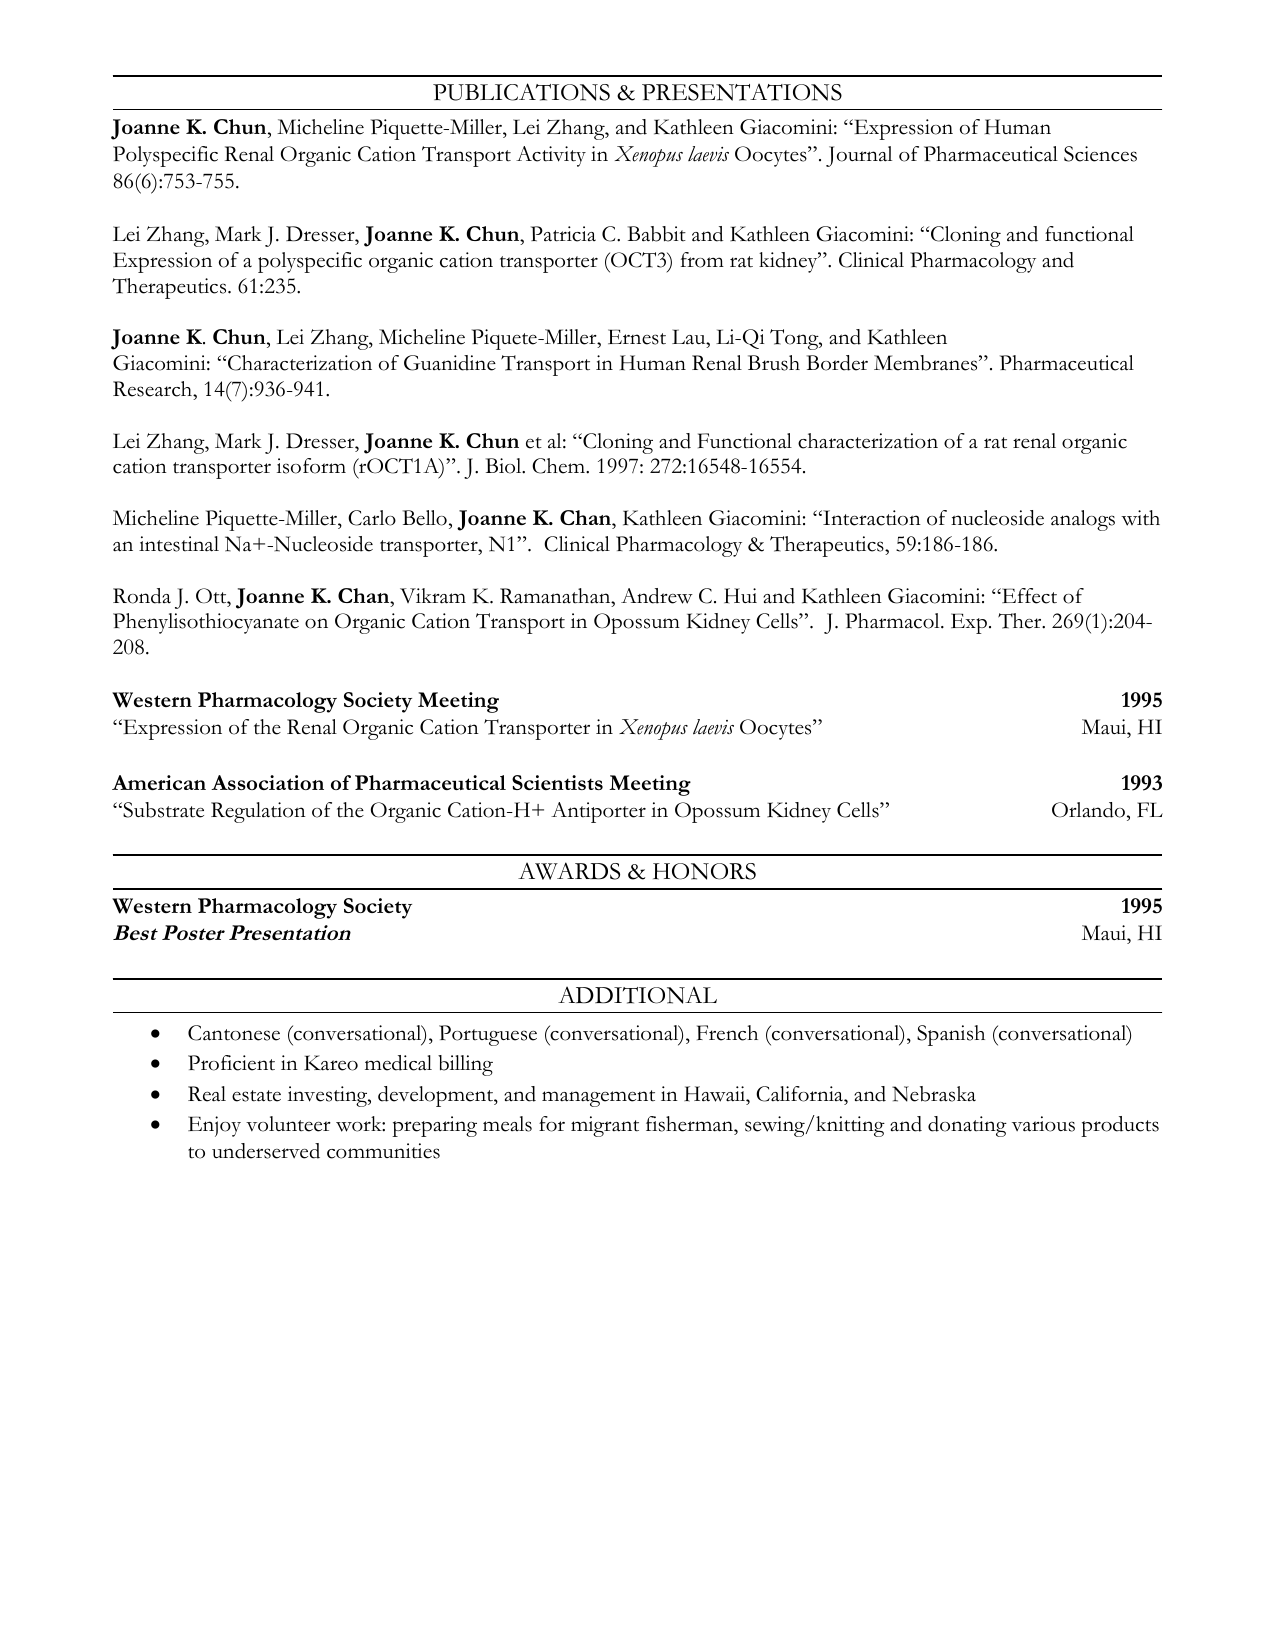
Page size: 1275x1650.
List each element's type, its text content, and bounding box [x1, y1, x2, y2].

text Lei Zhang, Mark J. Dresser, Joanne K. Chun et al: “Cloning and Functional characterization of a rat renal organic cation transporter isoform (rOCT1A)”. J. Biol. Chem. 1997: 272:16548-16554. [112, 428, 1162, 480]
text PUBLICATIONS & PRESENTATIONS [112, 76, 1162, 110]
text ADDITIONAL [112, 979, 1162, 1013]
text Ronda J. Ott, Joanne K. Chan, Vikram K. Ramanathan, Andrew C. Hui and Kathleen Giacomini: “Effect of Phenylisothiocyanate on Organic Cation Transport in Opossum Kidney Cells”. J. Pharmacol. Exp. Ther. 269(1):204-208. [112, 583, 1162, 661]
list Proficient in Kareo medical billing [150, 1048, 1162, 1077]
text AWARDS & HONORS [112, 855, 1162, 890]
text Joanne K. Chun, Micheline Piquette-Miller, Lei Zhang, and Kathleen Giacomini: “Expression of Human Polyspecific Renal Organic Cation Transport Activity in Xenopus laevis Oocytes”. Journal of Pharmaceutical Sciences 86(6):753-755. [112, 114, 1162, 194]
text American Association of Pharmaceutical Scientists Meeting 1993 [112, 771, 1162, 796]
list Cantonese (conversational), Portuguese (conversational), French (conversational), Spanish (conversational) [150, 1017, 1162, 1046]
text Best Poster Presentation Maui, HI [112, 921, 1162, 947]
list Real estate investing, development, and management in Hawaii, California, and Nebraska [150, 1078, 1162, 1107]
text Western Pharmacology Society Meeting 1995 [112, 688, 1162, 714]
text Western Pharmacology Society 1995 [112, 894, 1162, 920]
text “Expression of the Renal Organic Cation Transporter in Xenopus laevis Oocytes” Maui, HI [112, 715, 1162, 741]
text Lei Zhang, Mark J. Dresser, Joanne K. Chun, Patricia C. Babbit and Kathleen Giacomini: “Cloning and functional Expression of a polyspecific organic cation transporter (OCT3) from rat kidney”. Clinical Pharmacology and Therapeutics. 61:235. [112, 222, 1162, 299]
text “Substrate Regulation of the Organic Cation-H+ Antiporter in Opossum Kidney Cells” Orlando, FL [112, 798, 1162, 823]
text Micheline Piquette-Miller, Carlo Bello, Joanne K. Chan, Kathleen Giacomini: “Interaction of nucleoside analogs with an intestinal Na+-Nucleoside transporter, N1”. Clinical Pharmacology & Therapeutics, 59:186-186. [112, 506, 1162, 557]
list Enjoy volunteer work: preparing meals for migrant fisherman, sewing/knitting and donating various products to underserved communities [150, 1109, 1162, 1165]
text Joanne K. Chun, Lei Zhang, Micheline Piquete-Miller, Ernest Lau, Li-Qi Tong, and Kathleen Giacomini: “Characterization of Guanidine Transport in Human Renal Brush Border Membranes”. Pharmaceutical Research, 14(7):936-941. [112, 325, 1162, 402]
